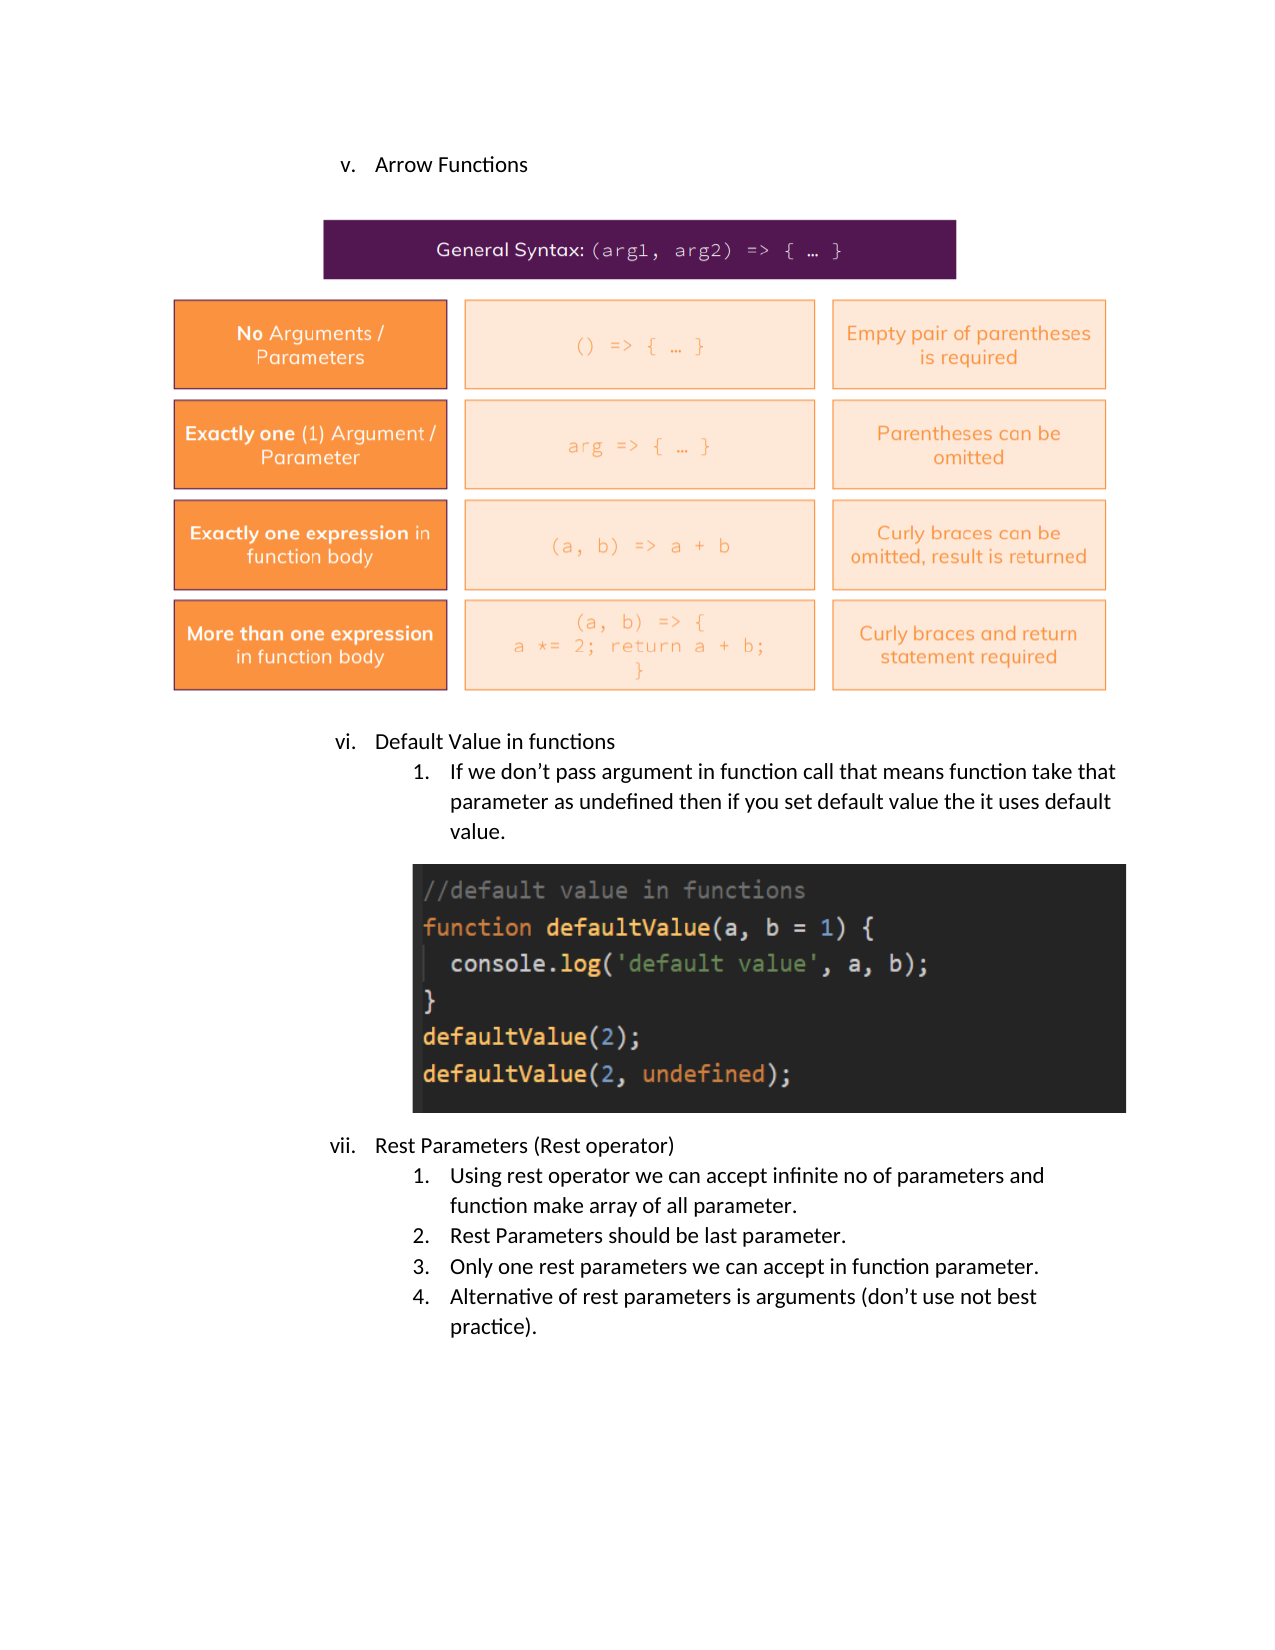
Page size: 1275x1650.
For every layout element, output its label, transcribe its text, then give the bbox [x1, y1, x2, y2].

list Rest Parameters (Rest operator) [356, 1131, 1125, 1159]
list Default Value in functions [356, 727, 1125, 755]
list If we don’t pass argument in function call that means function take that parameter as undefined then if you set default value the it uses default value. [412, 757, 1125, 845]
list Using rest operator we can accept infinite no of parameters and function make array of all parameter. [412, 1161, 1125, 1219]
picture [150, 196, 1125, 708]
list Only one rest parameters we can accept in function parameter. [412, 1252, 1125, 1280]
list Alternative of rest parameters is arguments (don’t use not best practice). [412, 1282, 1125, 1340]
picture [412, 864, 1127, 1113]
list Arrow Functions [356, 150, 1125, 178]
list Rest Parameters should be last parameter. [412, 1222, 1125, 1250]
